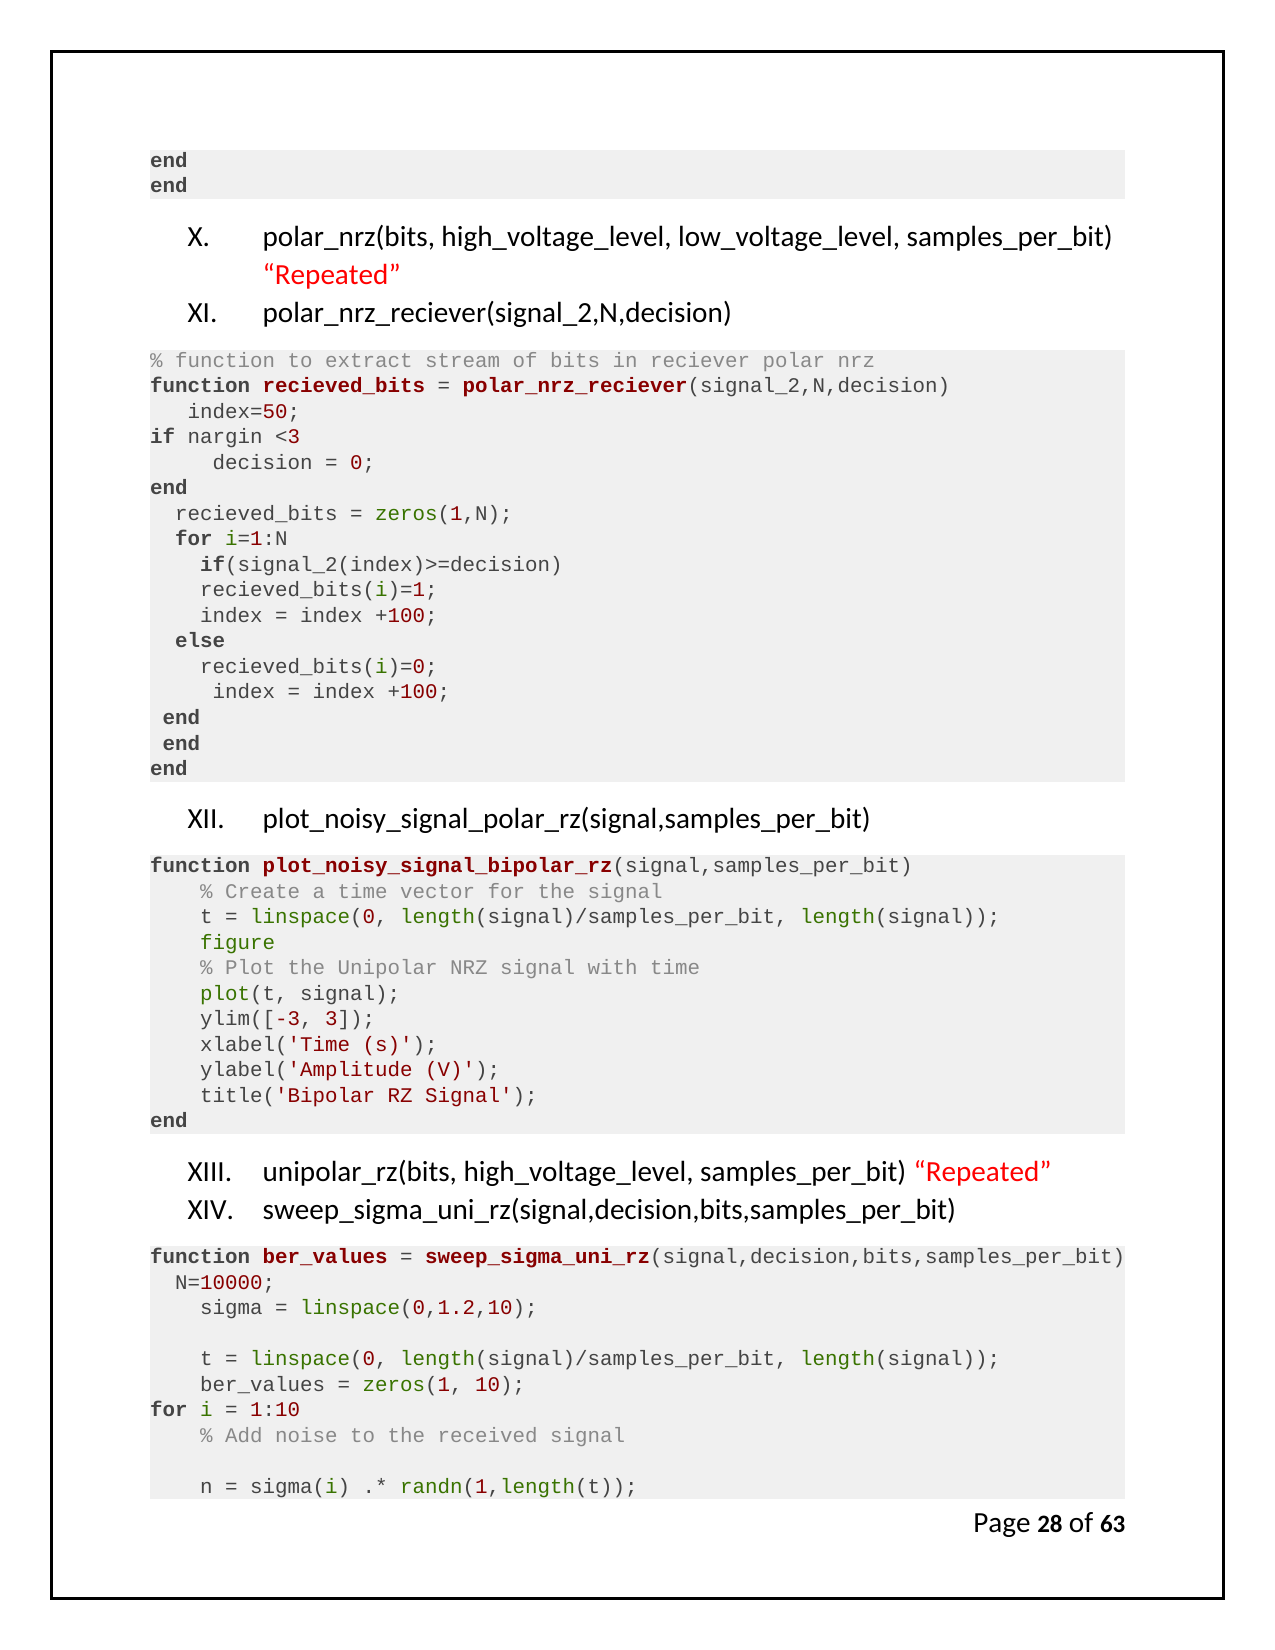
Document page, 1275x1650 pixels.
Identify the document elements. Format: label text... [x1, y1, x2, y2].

list plot_noisy_signal_polar_rz(signal,samples_per_bit) [187, 800, 1125, 836]
text % function to extract stream of bits in reciever polar nrz function recieved_bits = polar_nrz_reciever(signal_2,N,decision) index=50; if nargin <3 decision = 0; end recieved_bits = zeros(1,N); for i=1:N if(signal_2(index)>=decision) recieved_bits(i)=1; index = index +100; else recieved_bits(i)=0; index = index +100; end end end [150, 350, 1125, 782]
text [150, 1246, 1125, 1499]
text function plot_noisy_signal_bipolar_rz(signal,samples_per_bit) % Create a time vector for the signal t = linspace(0, length(signal)/samples_per_bit, length(signal)); figure % Plot the Unipolar NRZ signal with time plot(t, signal); ylim([-3, 3]); xlabel('Time (s)'); ylabel('Amplitude (V)'); title('Bipolar RZ Signal'); end [150, 855, 1125, 1134]
list polar_nrz(bits, high_voltage_level, low_voltage_level, samples_per_bit) “Repeated” [187, 218, 1125, 292]
list unipolar_rz(bits, high_voltage_level, samples_per_bit) “Repeated” [187, 1153, 1125, 1188]
list polar_nrz_reciever(signal_2,N,decision) [187, 294, 1125, 330]
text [150, 150, 1125, 199]
list sweep_sigma_uni_rz(signal,decision,bits,samples_per_bit) [187, 1191, 1125, 1227]
